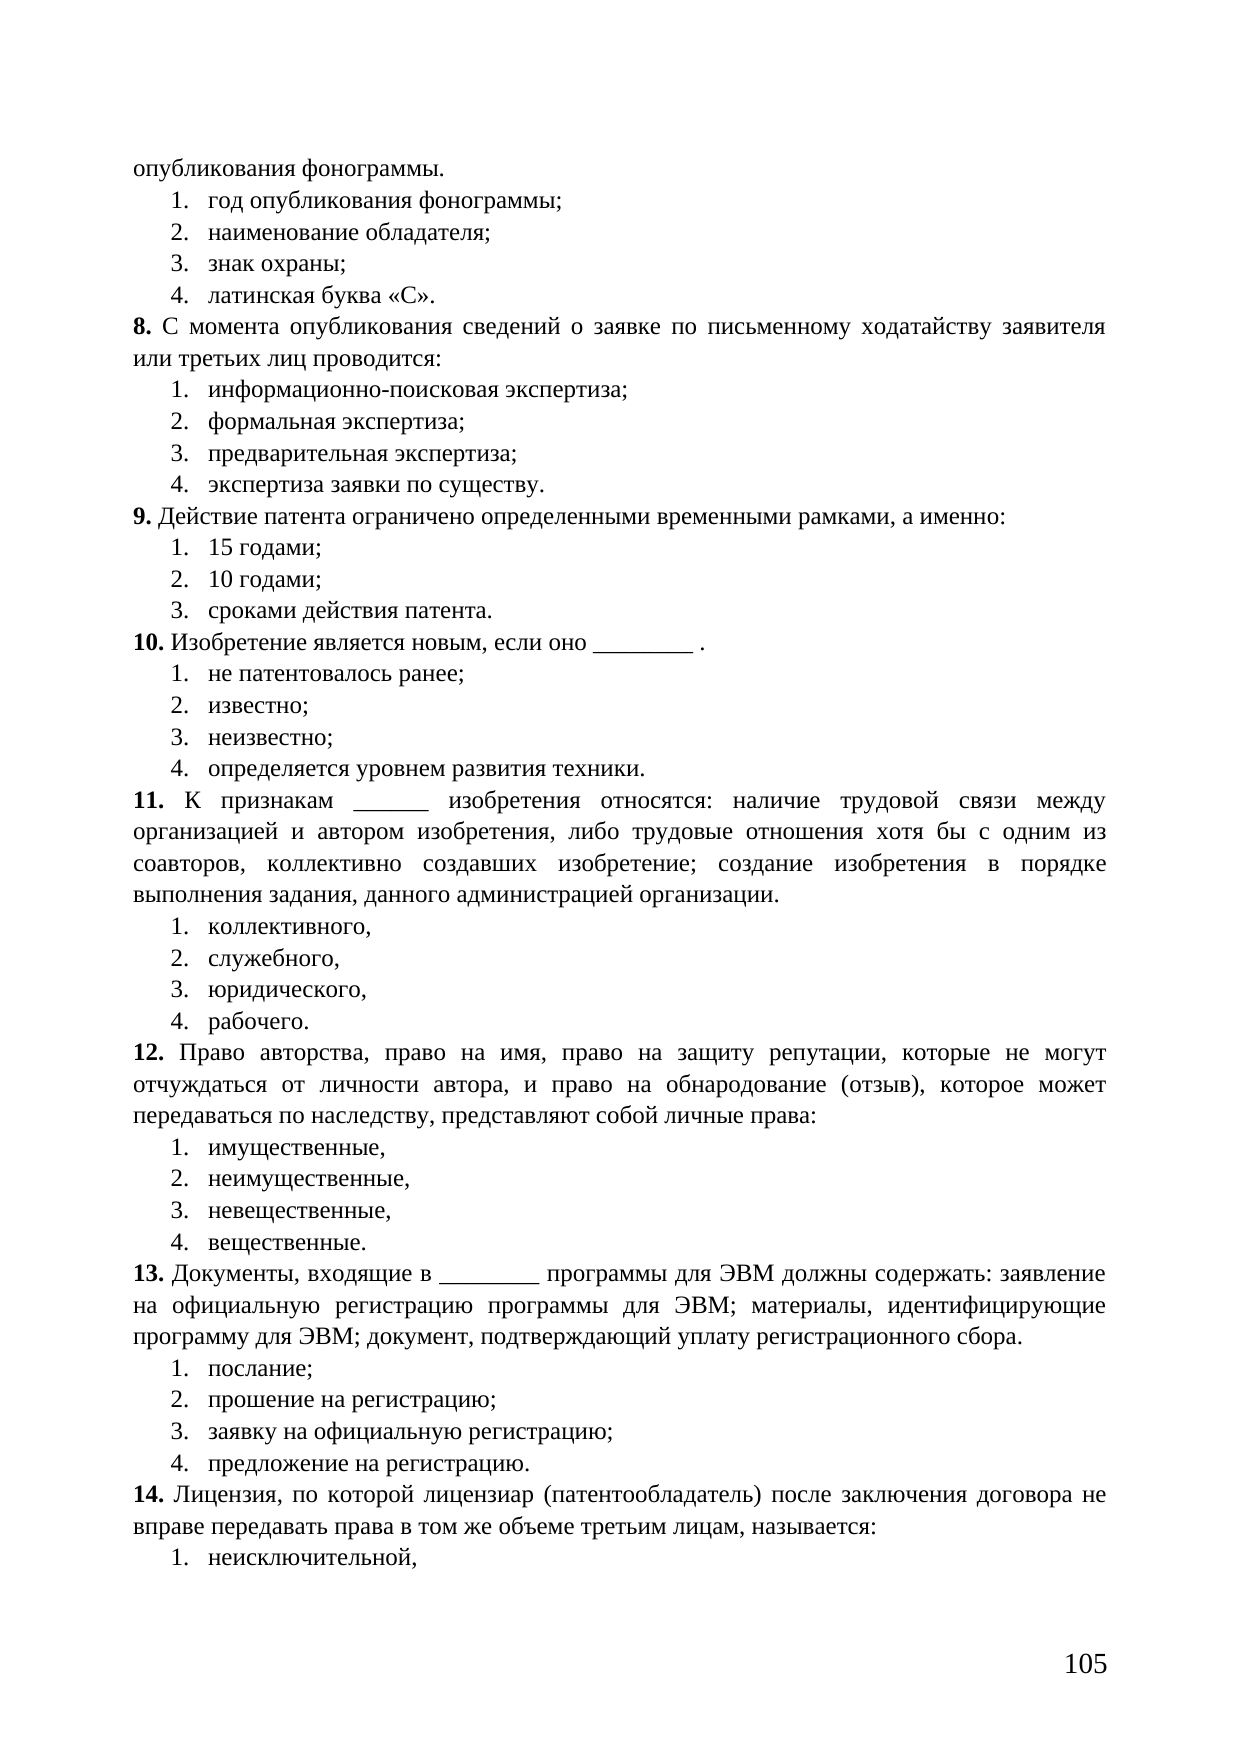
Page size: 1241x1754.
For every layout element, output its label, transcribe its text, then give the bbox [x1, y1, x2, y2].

list год опубликования фонограммы; [170, 185, 1107, 214]
list формальная экспертиза; [170, 406, 1107, 435]
list прошение на регистрацию; [170, 1384, 1107, 1413]
list 10 годами; [170, 564, 1107, 593]
text 11. К признакам ______ изобретения относятся: наличие трудовой связи между организацией и автором изобретения, либо трудовые отношения хотя бы с одним из соавторов, коллективно создавших изобретение; создание изобретения в порядке выполнения задания, данного администрацией организации. [133, 785, 1107, 908]
list определяется уровнем развития техники. [170, 753, 1107, 782]
list 15 годами; [170, 532, 1107, 561]
list неизвестно; [170, 722, 1107, 750]
text 9. Действие патента ограничено определенными временными рамками, а именно: [133, 501, 1107, 529]
list не патентовалось ранее; [170, 658, 1107, 687]
list невещественные, [170, 1195, 1107, 1224]
list неисключительной, [170, 1542, 1107, 1571]
list рабочего. [170, 1006, 1107, 1034]
list заявку на официальную регистрацию; [170, 1416, 1107, 1445]
list послание; [170, 1353, 1107, 1382]
text 13. Документы, входящие в ________ программы для ЭВМ должны содержать: заявление на официальную регистрацию программы для ЭВМ; материалы, идентифицирующие программу для ЭВМ; документ, подтверждающий уплату регистрационного сбора. [133, 1258, 1107, 1350]
list знак охраны; [170, 248, 1107, 277]
list экспертиза заявки по существу. [170, 469, 1107, 498]
text 8. С момента опубликования сведений о заявке по письменному ходатайству заявителя или третьих лиц проводится: [133, 311, 1107, 372]
list латинская буква «С». [170, 280, 1107, 308]
list сроками действия патента. [170, 595, 1107, 624]
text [133, 153, 1107, 182]
list коллективного, [170, 911, 1107, 940]
list предварительная экспертиза; [170, 438, 1107, 466]
text 10. Изобретение является новым, если оно ________ . [133, 627, 1107, 656]
list юридического, [170, 974, 1107, 1003]
list имущественные, [170, 1132, 1107, 1161]
text 14. Лицензия, по которой лицензиар (патентообладатель) после заключения договора не вправе передавать права в том же объеме третьим лицам, называется: [133, 1479, 1107, 1539]
list неимущественные, [170, 1163, 1107, 1192]
list наименование обладателя; [170, 217, 1107, 245]
list информационно-поисковая экспертиза; [170, 374, 1107, 403]
list вещественные. [170, 1227, 1107, 1255]
list предложение на регистрацию. [170, 1448, 1107, 1476]
text 12. Право авторства, право на имя, право на защиту репутации, которые не могут отчуждаться от личности автора, и право на обнародование (отзыв), которое может передаваться по наследству, представляют собой личные права: [133, 1037, 1107, 1129]
list известно; [170, 690, 1107, 719]
list служебного, [170, 943, 1107, 971]
